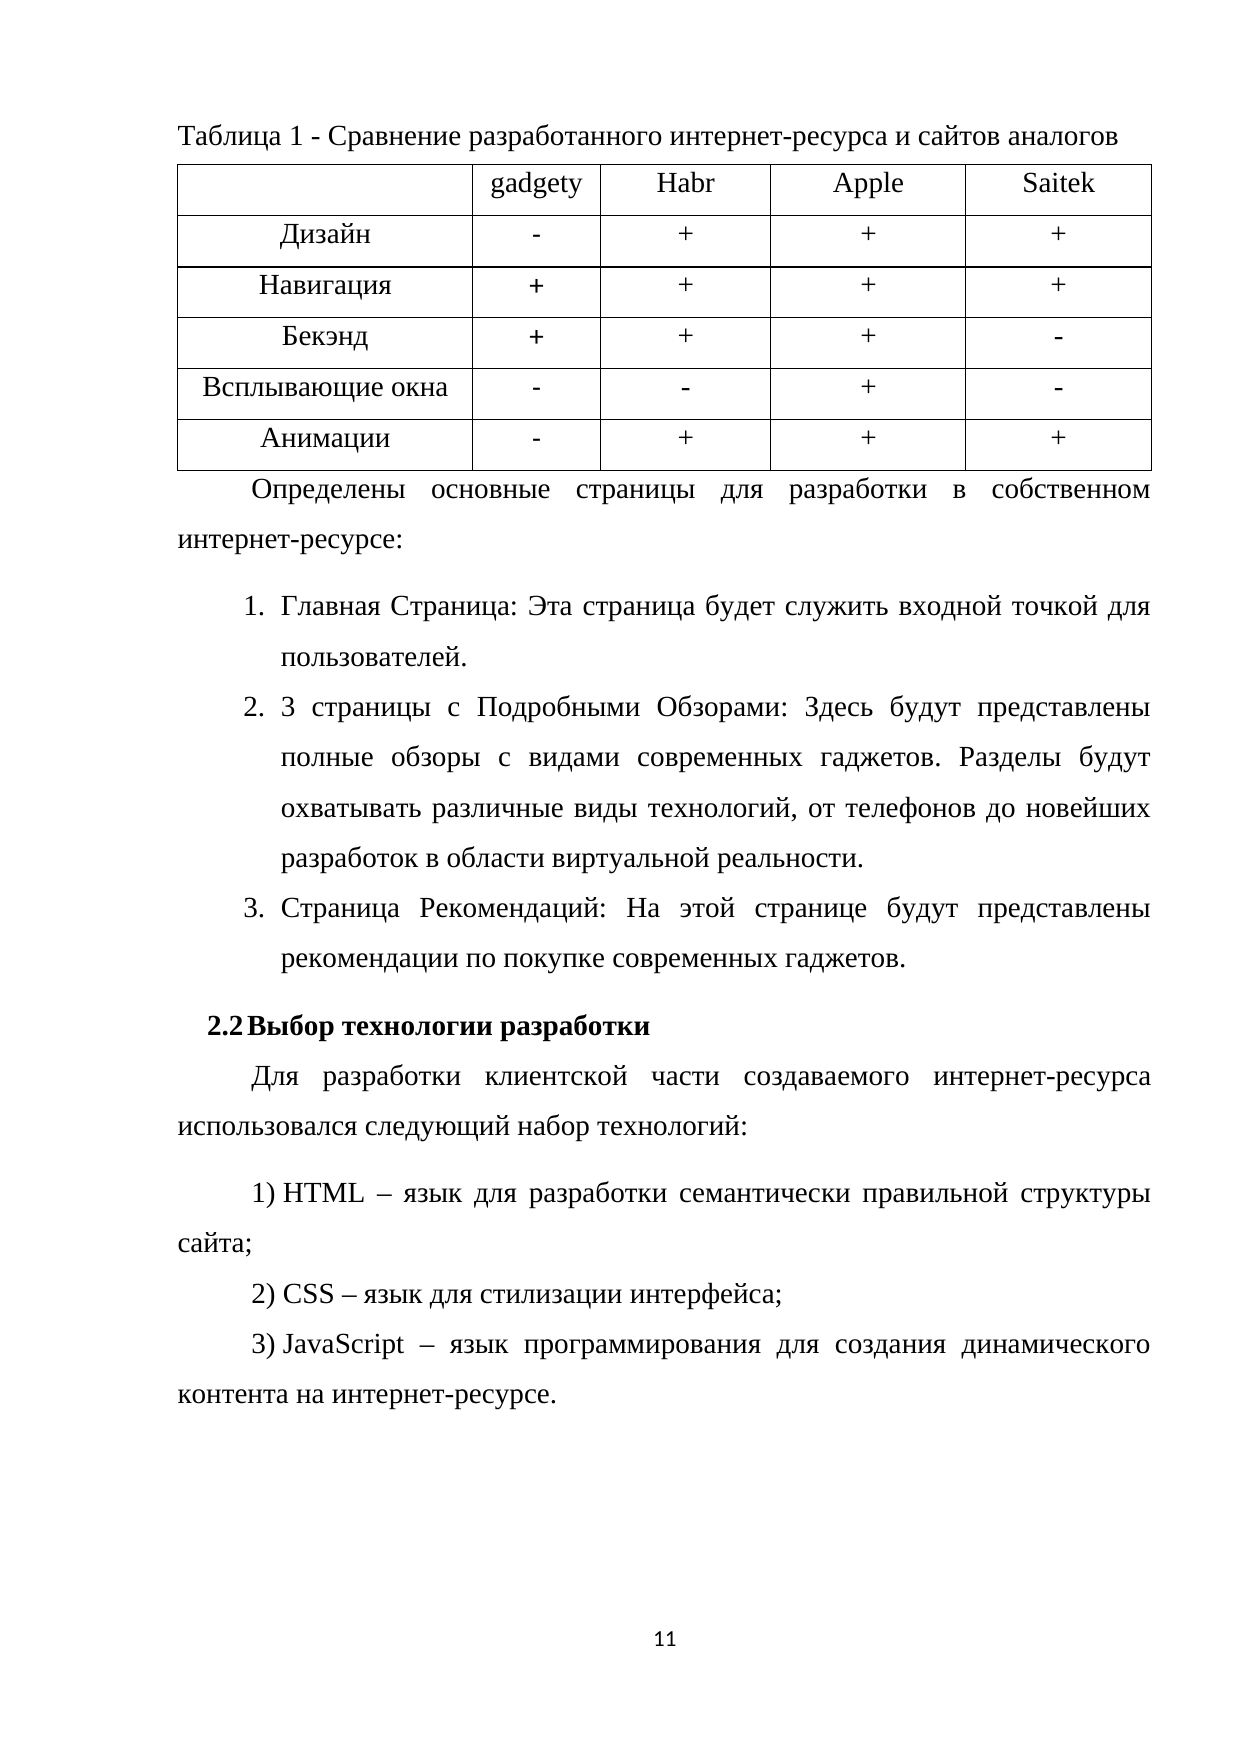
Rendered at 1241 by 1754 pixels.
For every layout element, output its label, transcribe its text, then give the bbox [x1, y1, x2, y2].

table_header Saitek [966, 165, 1151, 215]
table_header gadgety [473, 165, 600, 215]
table_header [178, 165, 472, 215]
list HTML – язык для разработки семантически правильной структуры сайта; [177, 1175, 1152, 1259]
list CSS – язык для стилизации интерфейса; [177, 1276, 1152, 1309]
table_cell Анимации [178, 420, 472, 470]
table_cell + [966, 420, 1151, 470]
table_cell Навигация [178, 268, 472, 317]
table_cell + [771, 216, 965, 266]
table_cell - [473, 369, 600, 419]
table_cell Всплывающие окна [178, 369, 472, 419]
table_cell + [966, 216, 1151, 266]
table_cell + [771, 268, 965, 317]
table_cell + [473, 318, 600, 368]
table_cell + [771, 369, 965, 419]
table_cell Дизайн [178, 216, 472, 266]
table_header Habr [601, 165, 770, 215]
table_cell - [601, 369, 770, 419]
table_cell + [771, 420, 965, 470]
table_cell + [601, 216, 770, 266]
table_cell - [966, 369, 1151, 419]
table_cell + [966, 268, 1151, 317]
text Определены основные страницы для разработки в собственном интернет-ресурсе: [177, 471, 1152, 555]
table_cell + [601, 420, 770, 470]
table_cell - [966, 318, 1151, 368]
table_cell + [601, 318, 770, 368]
list Главная Страница: Эта страница будет служить входной точкой для пользователей. [243, 588, 1152, 672]
list 3 страницы с Подробными Обзорами: Здесь будут представлены полные обзоры с видами современных гаджетов. Разделы будут охватывать различные виды технологий, от телефонов до новейших разработок в области виртуальной реальности. [243, 689, 1152, 873]
text Таблица 1 - Сравнение разработанного интернет-ресурса и сайтов аналогов [177, 118, 1152, 152]
text Для разработки клиентской части создаваемого интернет-ресурса использовался следующий набор технологий: [177, 1058, 1152, 1142]
list Страница Рекомендаций: На этой странице будут представлены рекомендации по покупке современных гаджетов. [243, 890, 1152, 974]
table_cell - [473, 216, 600, 266]
table_cell - [473, 420, 600, 470]
table_cell Бекэнд [178, 318, 472, 368]
table_header Apple [771, 165, 965, 215]
table_cell + [601, 268, 770, 317]
list Выбор технологии разработки [207, 1008, 1152, 1041]
list JavaScript – язык программирования для создания динамического контента на интернет-ресурсе. [177, 1326, 1152, 1410]
table_cell + [473, 268, 600, 317]
table_cell + [771, 318, 965, 368]
